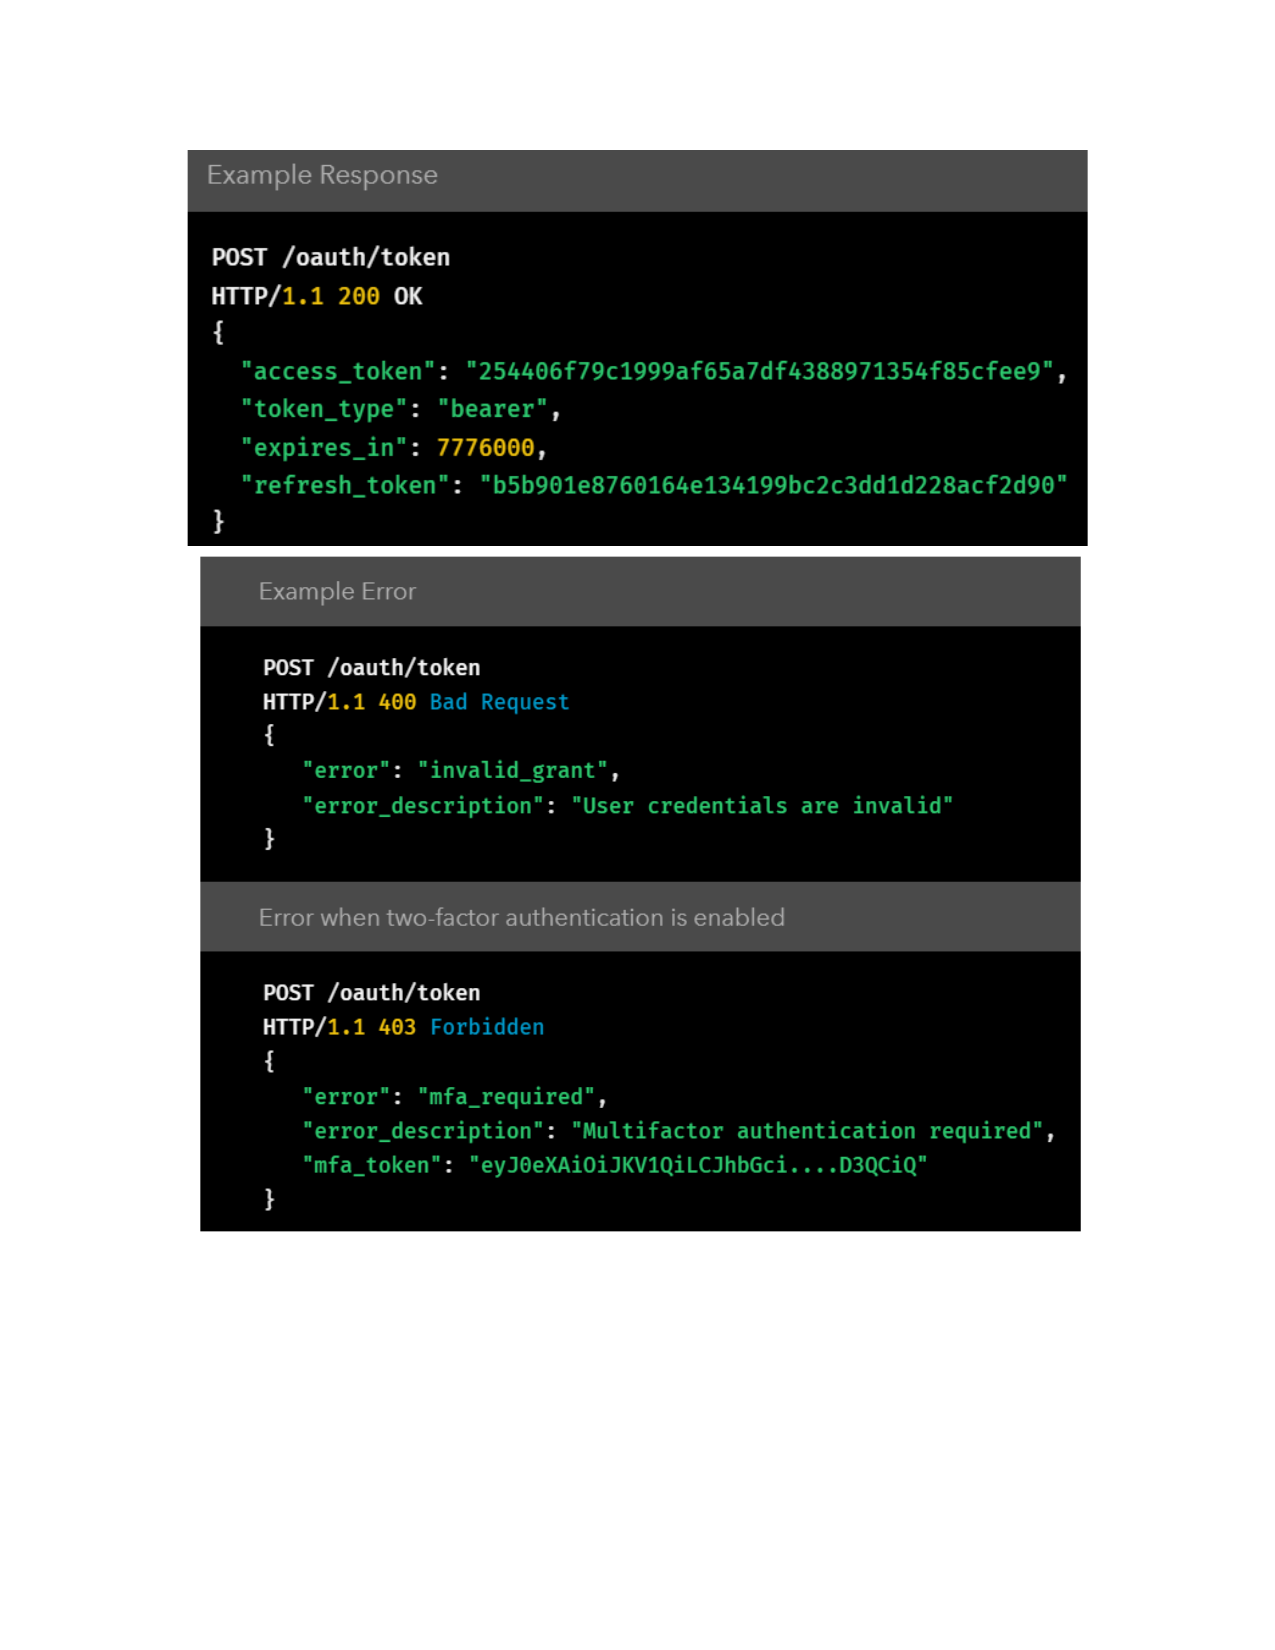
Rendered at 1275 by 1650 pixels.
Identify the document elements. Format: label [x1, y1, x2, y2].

picture [187, 150, 1088, 546]
picture [187, 548, 1087, 1240]
